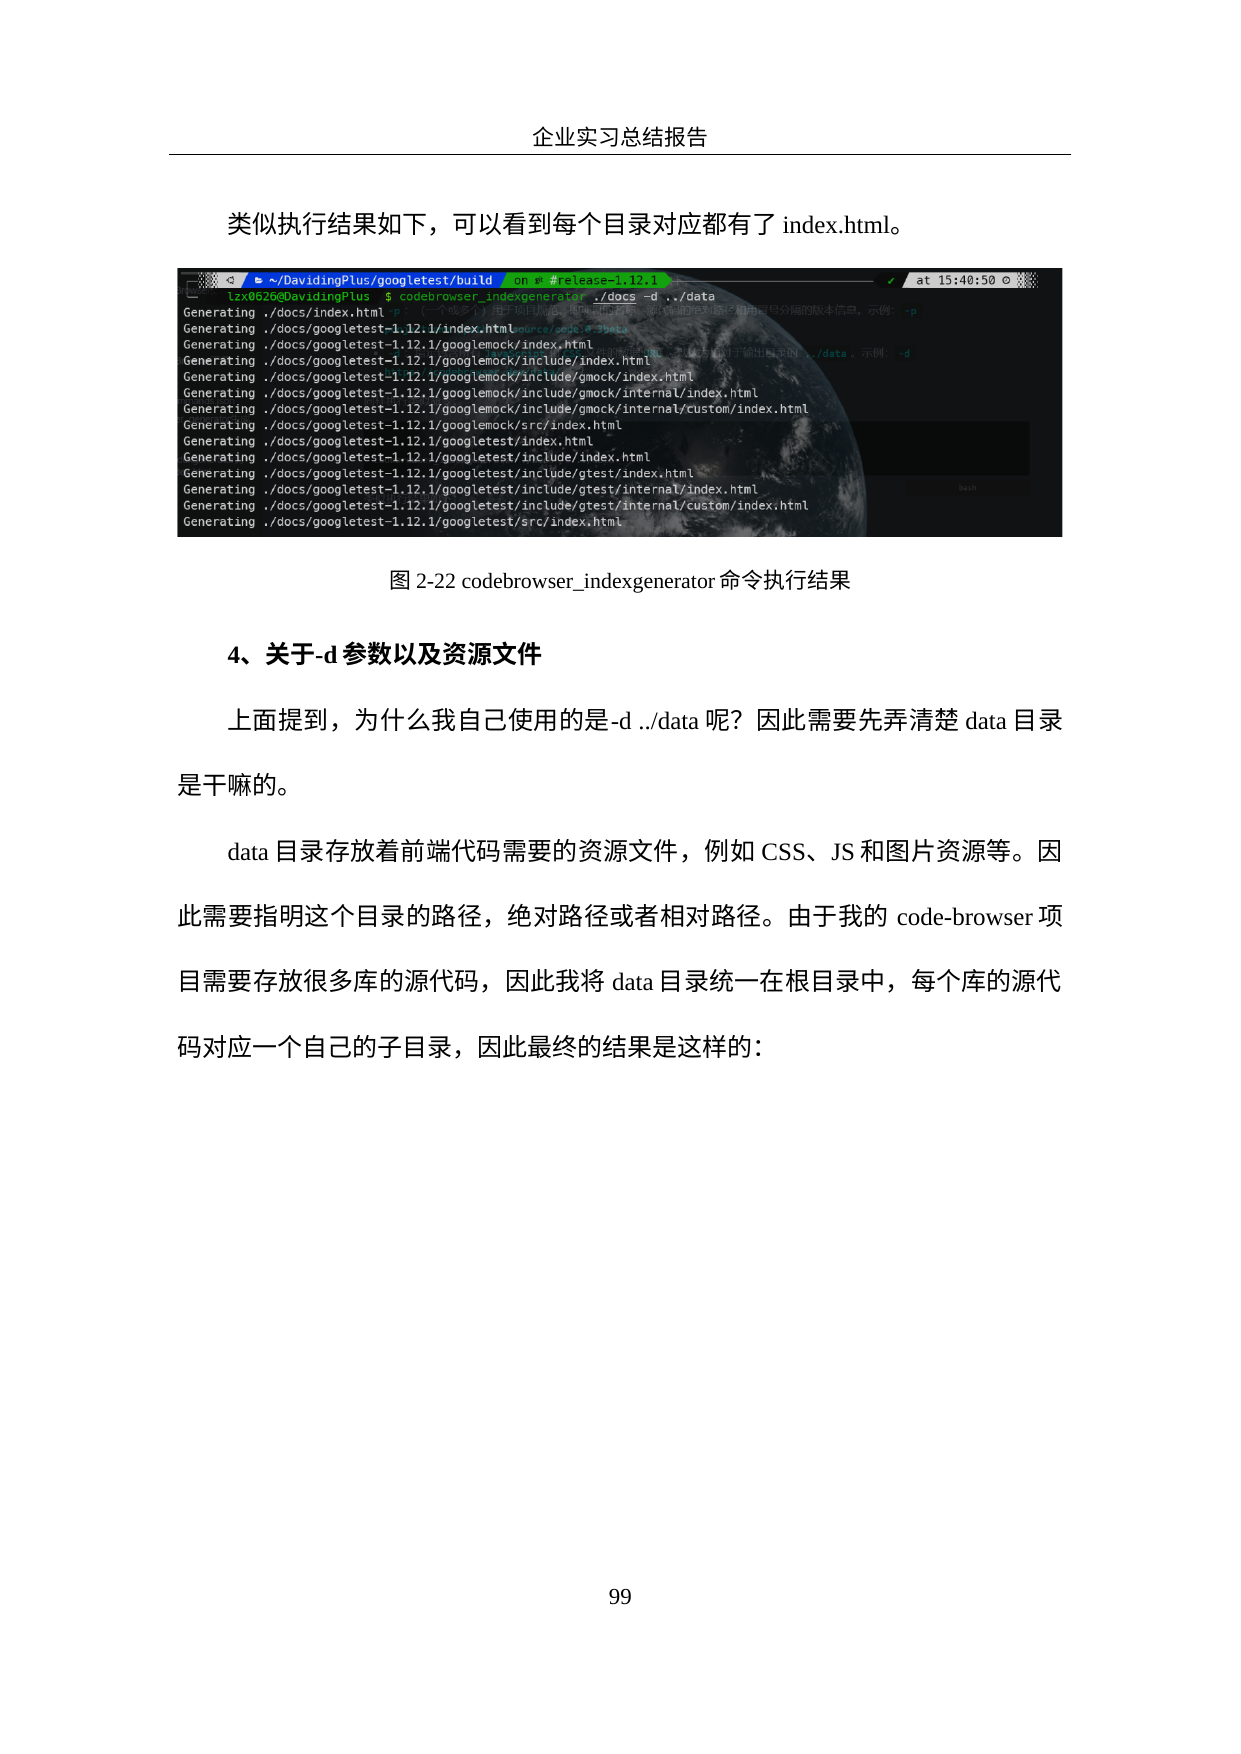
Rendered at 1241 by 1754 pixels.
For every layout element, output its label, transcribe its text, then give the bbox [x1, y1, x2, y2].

text 图2-22 codebrowser_indexgenerator命令执行结果 [177, 562, 1063, 595]
picture [177, 268, 1063, 537]
text data目录存放着前端代码需要的资源文件，例如CSS、JS和图片资源等。因此需要指明这个目录的路径，绝对路径或者相对路径。由于我的code-browser项目需要存放很多库的源代码，因此我将data目录统一在根目录中，每个库的源代码对应一个自己的子目录，因此最终的结果是这样的： [177, 816, 1063, 1078]
text 类似执行结果如下，可以看到每个目录对应都有了index.html。 [177, 190, 1063, 256]
text 上面提到，为什么我自己使用的是-d ../data呢？因此需要先弄清楚data目录是干嘛的。 [177, 686, 1063, 816]
text 4、关于-d参数以及资源文件 [177, 620, 1063, 686]
